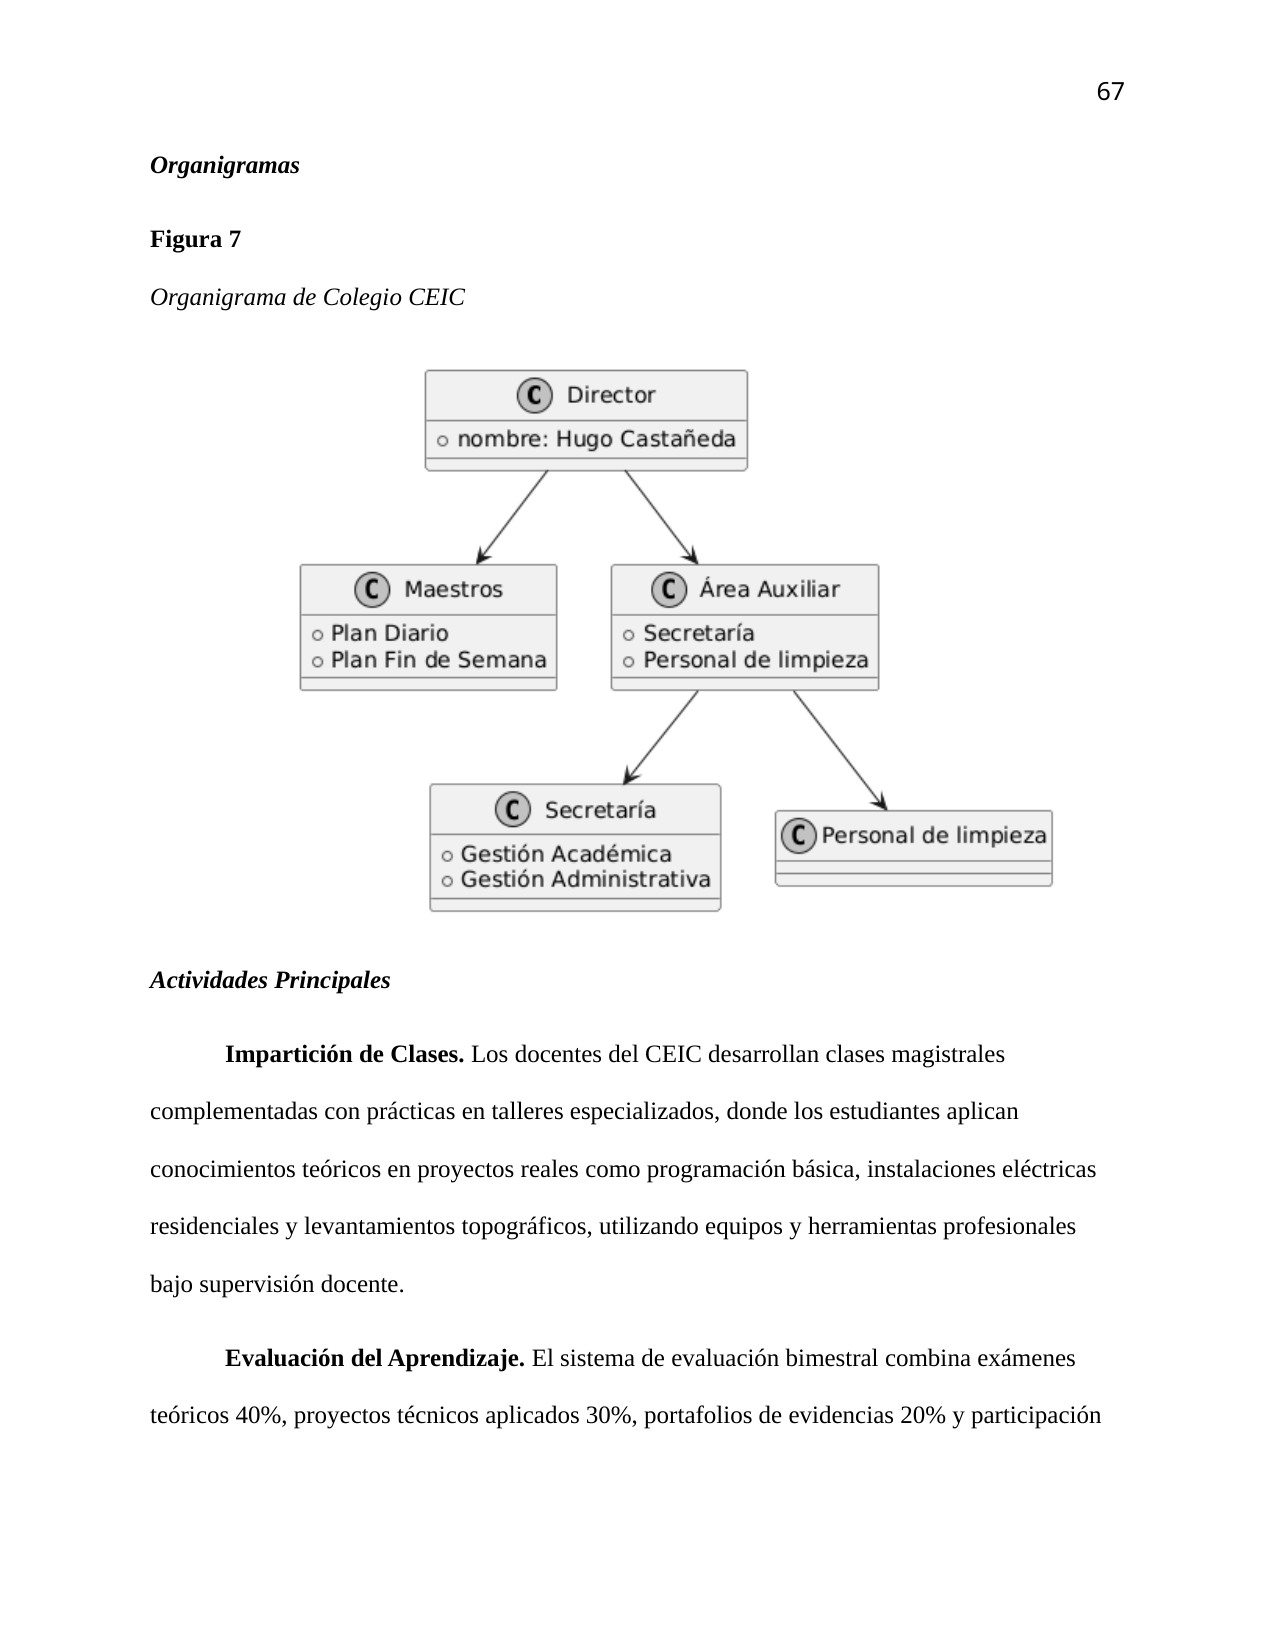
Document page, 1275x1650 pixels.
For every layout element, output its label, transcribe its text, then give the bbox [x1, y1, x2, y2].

subtitle Actividades Principales [150, 965, 1125, 993]
text Impartición de Clases. Los docentes del CEIC desarrollan clases magistrales complementadas con prácticas en talleres especializados, donde los estudiantes aplican conocimientos teóricos en proyectos reales como programación básica, instalaciones eléctricas residenciales y levantamientos topográficos, utilizando equipos y herramientas profesionales bajo supervisión docente. [150, 1039, 1125, 1298]
text Figura 7 Organigrama de Colegio CEIC [150, 224, 1125, 310]
subtitle Organigramas [150, 150, 1125, 179]
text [150, 1343, 1125, 1429]
